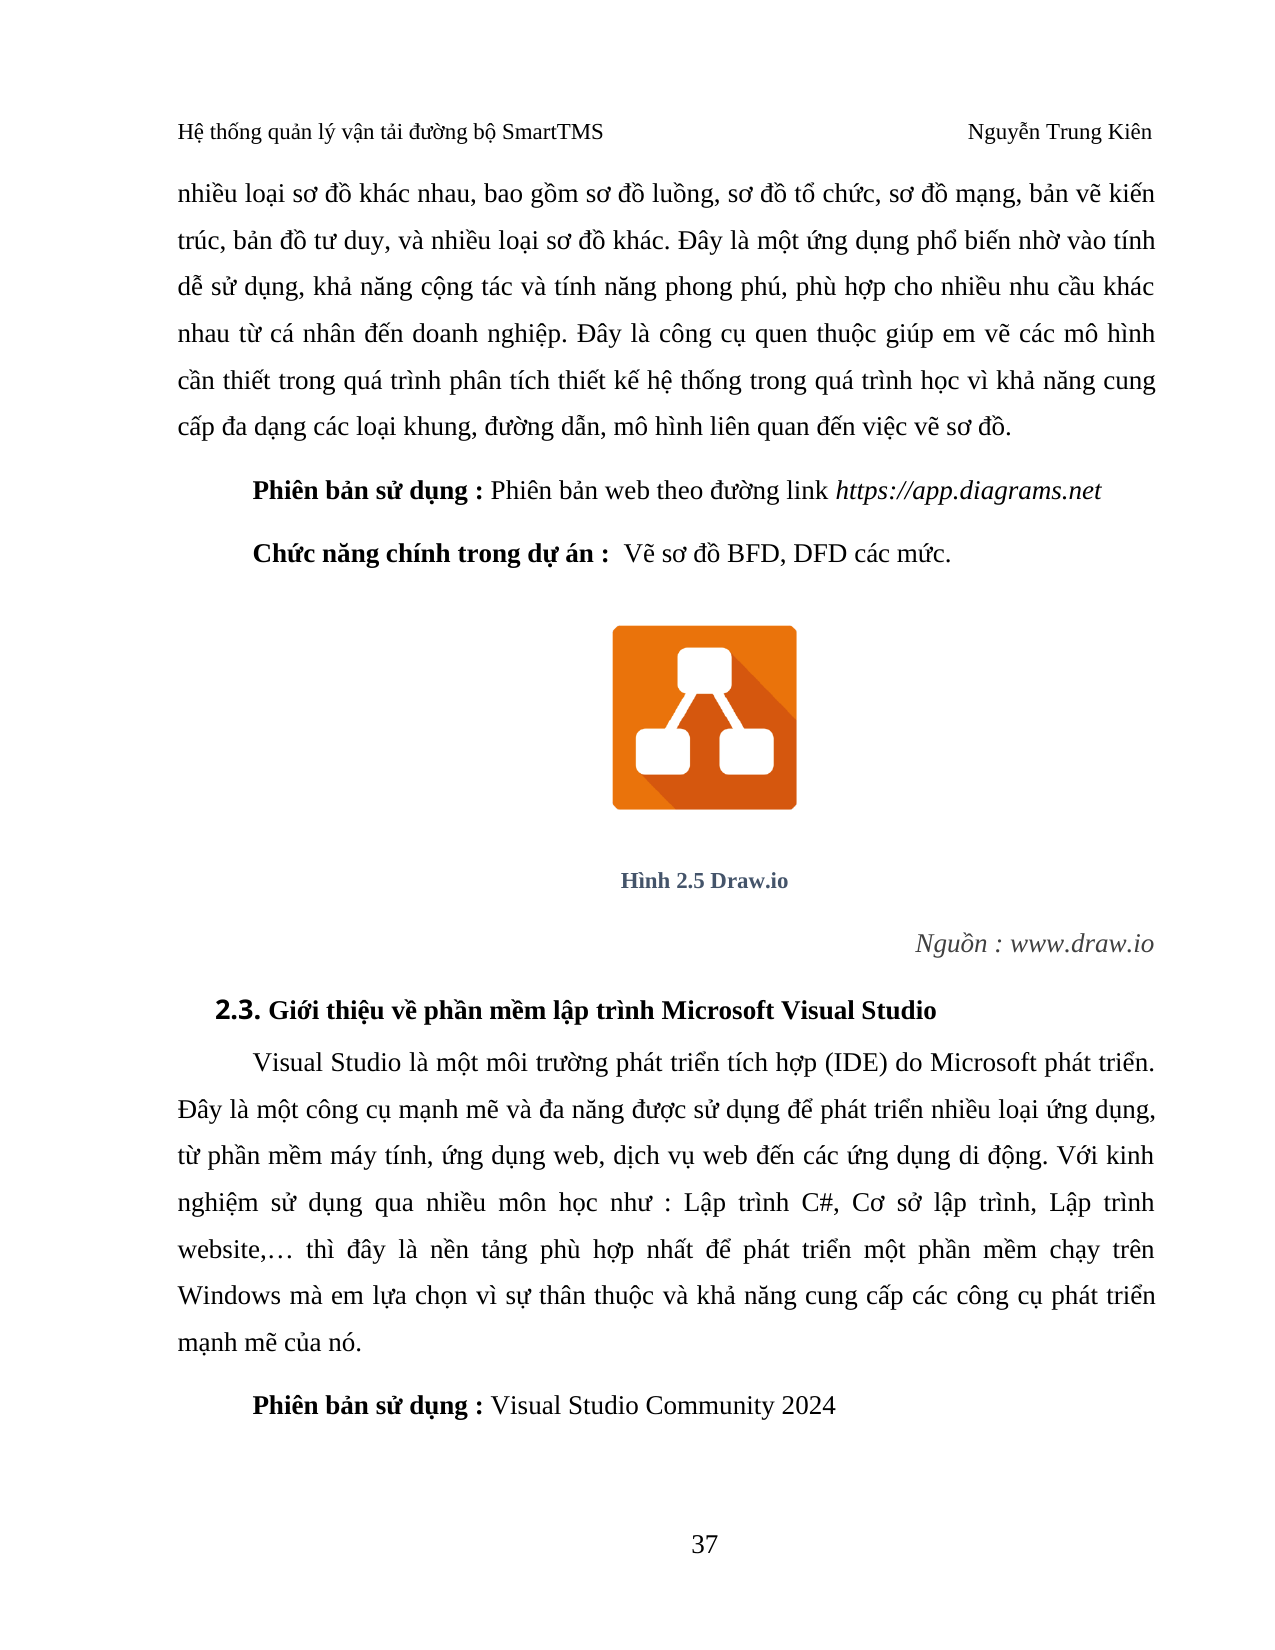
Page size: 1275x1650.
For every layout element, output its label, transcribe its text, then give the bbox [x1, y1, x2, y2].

text Chức năng chính trong dự án : Vẽ sơ đồ BFD, DFD các mức. [177, 537, 1157, 568]
picture [587, 600, 822, 835]
text Phiên bản sử dụng : Visual Studio Community 2024 [177, 1389, 1157, 1421]
text Visual Studio là một môi trường phát triển tích hợp (IDE) do Microsoft phát triển. Đây là một công cụ mạnh mẽ và đa năng được sử dụng để phát triển nhiều loại ứng dụng, từ phần mềm máy tính, ứng dụng web, dịch vụ web đến các ứng dụng di động. Với kinh nghiệm sử dụng qua nhiều môn học như : Lập trình C#, Cơ sở lập trình, Lập trình website,… thì đây là nền tảng phù hợp nhất để phát triển một phần mềm chạy trên Windows mà em lựa chọn vì sự thân thuộc và khả năng cung cấp các công cụ phát triển mạnh mẽ của nó. [177, 1046, 1157, 1357]
text Nguồn : www.draw.io [177, 927, 1157, 958]
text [177, 177, 1157, 442]
text Phiên bản sử dụng : Phiên bản web theo đường link https://app.diagrams.net [177, 474, 1157, 505]
subtitle Giới thiệu về phần mềm lập trình Microsoft Visual Studio [215, 991, 1157, 1028]
